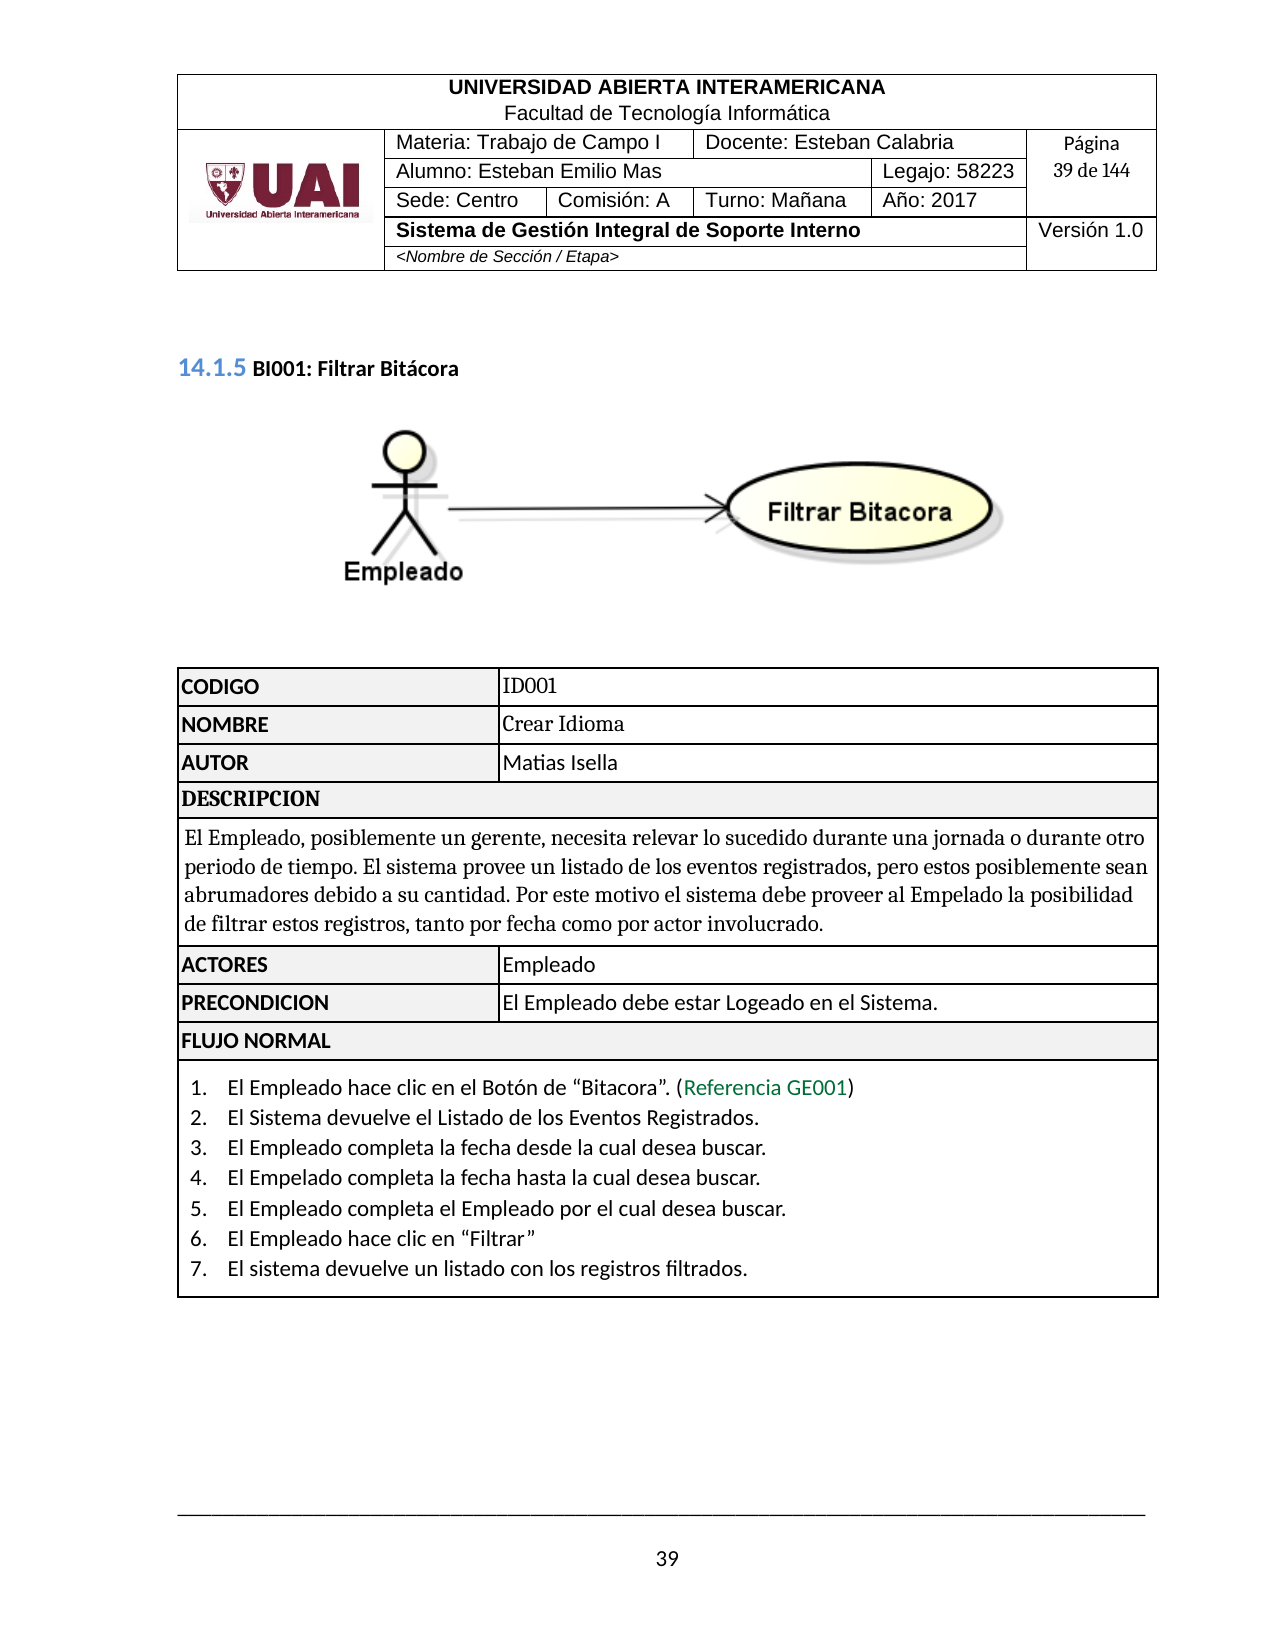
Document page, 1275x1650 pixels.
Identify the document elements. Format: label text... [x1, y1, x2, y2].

table_cell Matias Isella [500, 745, 1157, 781]
table_cell DESCRIPCION [179, 783, 1157, 817]
table_cell El Empleado debe estar Logeado en el Sistema. [500, 985, 1157, 1021]
table_cell El Empleado, posiblemente un gerente, necesita relevar lo sucedido durante una jornada o durante otro periodo de tiempo. El sistema provee un listado de los eventos registrados, pero estos posiblemente sean abrumadores debido a su cantidad. Por este motivo el sistema debe proveer al Empelado la posibilidad de filtrar estos registros, tanto por fecha como por actor involucrado. [179, 819, 1157, 945]
table_cell NOMBRE [179, 707, 498, 743]
table_cell ACTORES [179, 947, 498, 983]
picture [188, 155, 374, 223]
table_header ID001 [500, 669, 1157, 705]
table_cell Crear Idioma [500, 707, 1157, 743]
table_cell Empleado [500, 947, 1157, 983]
table_cell PRECONDICION [179, 985, 498, 1021]
table_cell AUTOR [179, 745, 498, 781]
table_cell FLUJO NORMAL [179, 1023, 1157, 1059]
picture [322, 410, 1012, 648]
table_cell El Empleado hace clic en el Botón de “Bitacora”. (Referencia GE001) El Sistema devuelve el Listado de los Eventos Registrados. El Empleado completa la fecha desde la cual desea buscar. El Empelado completa la fecha hasta la cual desea buscar. El Empleado completa el Empleado por el cual desea buscar. El Empleado hace clic en “Filtrar” El sistema devuelve un listado con los registros filtrados. [179, 1061, 1157, 1296]
subtitle BI001: Filtrar Bitácora [177, 350, 1157, 383]
table_header CODIGO [179, 669, 498, 705]
